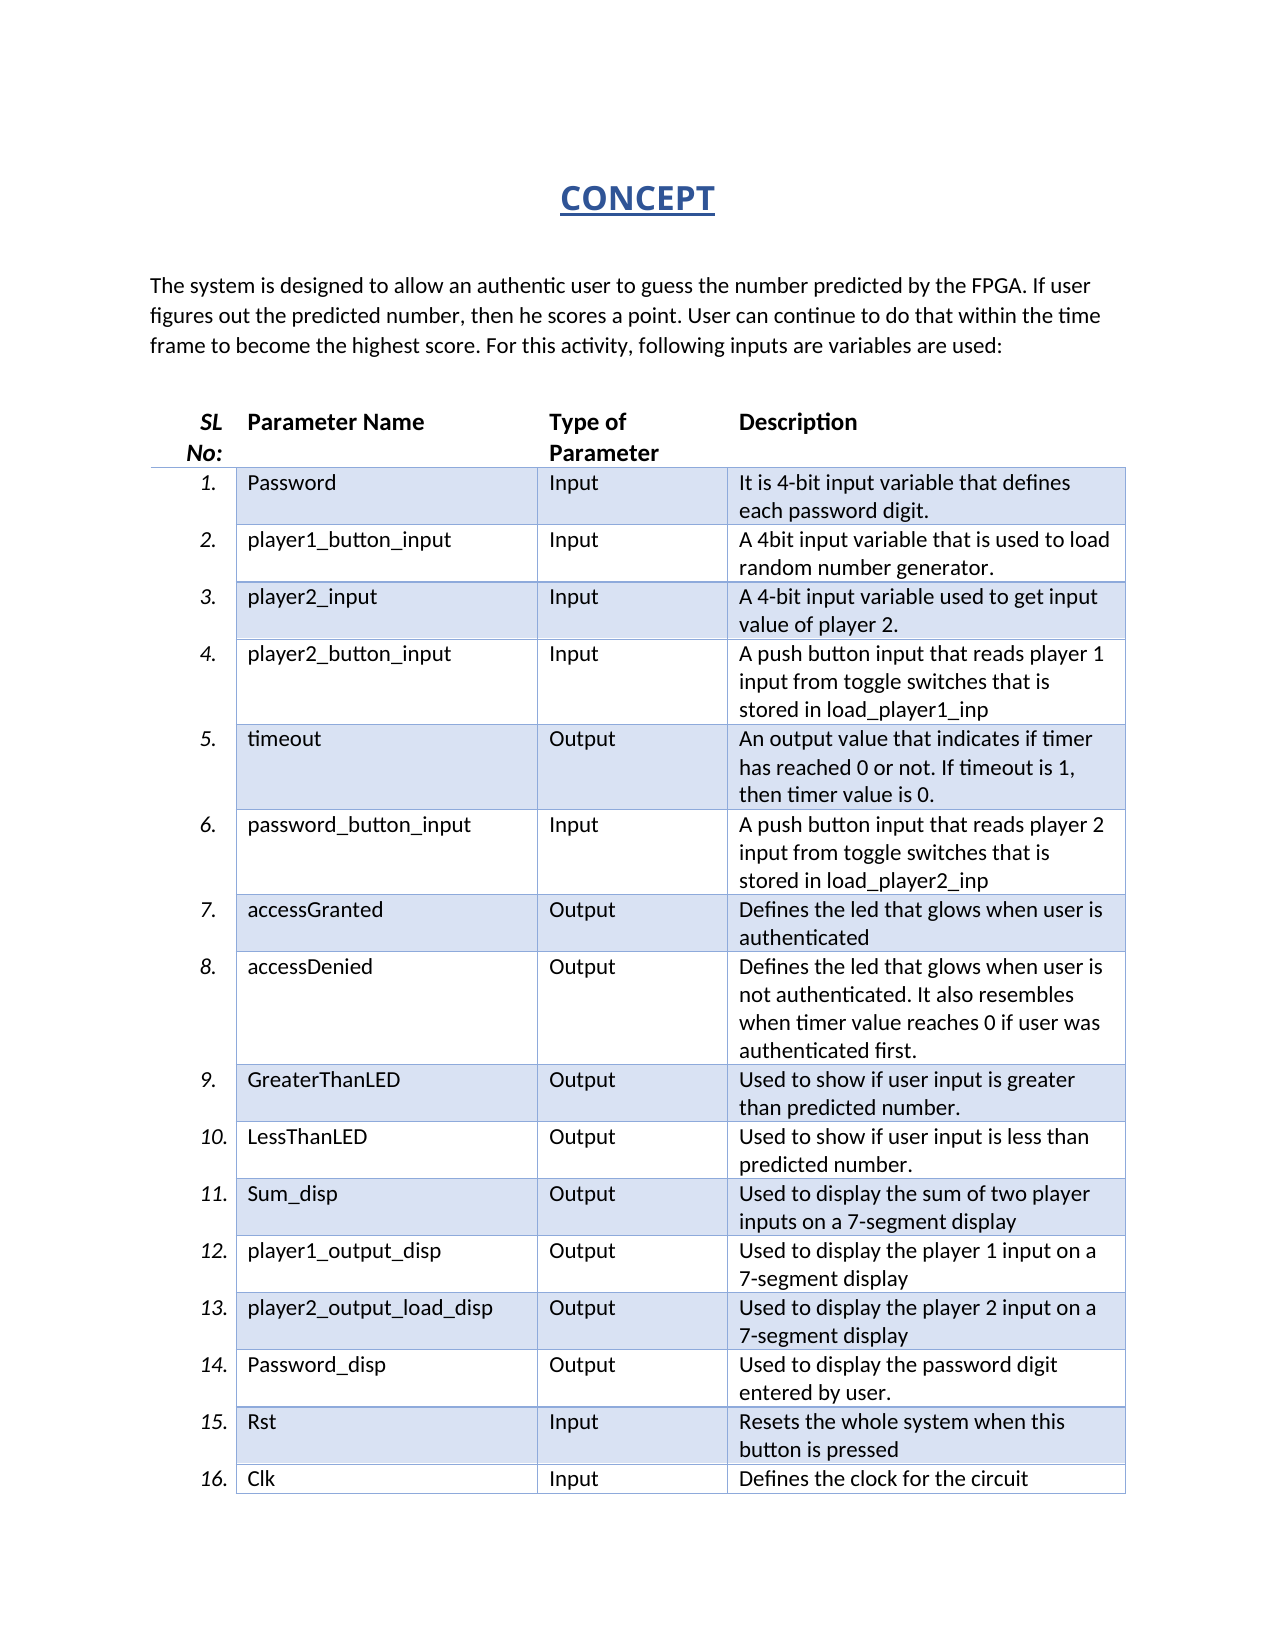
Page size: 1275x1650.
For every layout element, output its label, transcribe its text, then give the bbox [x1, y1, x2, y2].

table_cell [151, 1178, 236, 1235]
table_cell player1_button_input [237, 525, 537, 581]
table_cell Input [538, 525, 727, 581]
table_cell accessDenied [237, 952, 537, 1064]
table_cell [151, 809, 236, 894]
table_cell LessThanLED [237, 1122, 537, 1178]
table_cell [151, 581, 236, 638]
table_cell [151, 1121, 236, 1178]
table_header Parameter Name [236, 406, 538, 467]
table_cell [151, 1292, 236, 1349]
table_cell [151, 1464, 236, 1493]
table_cell Password_disp [237, 1350, 537, 1406]
table_cell Used to display the sum of two player inputs on a 7-segment display [728, 1179, 1125, 1235]
table_cell Output [538, 1065, 727, 1121]
table_header Description [728, 406, 1126, 467]
table_cell player2_output_load_disp [237, 1293, 537, 1349]
table_cell A push button input that reads player 1 input from toggle switches that is stored in load_player1_inp [728, 640, 1125, 723]
table_cell Output [538, 725, 727, 809]
table_cell [151, 468, 236, 524]
table_cell A 4bit input variable that is used to load random number generator. [728, 525, 1125, 581]
table_cell [151, 894, 236, 951]
table_cell Defines the led that glows when user is authenticated [728, 895, 1125, 951]
table_cell [151, 1349, 236, 1406]
table_cell Password [237, 468, 537, 524]
table_cell An output value that indicates if timer has reached 0 or not. If timeout is 1, then timer value is 0. [728, 725, 1125, 809]
table_cell Input [538, 1408, 727, 1463]
table_cell [151, 724, 236, 809]
table_cell Input [538, 1465, 727, 1493]
table_cell Output [538, 1293, 727, 1349]
table_cell [151, 1064, 236, 1121]
table_cell player2_button_input [237, 640, 537, 723]
table_cell Used to show if user input is greater than predicted number. [728, 1065, 1125, 1121]
table_cell A 4-bit input variable used to get input value of player 2. [728, 583, 1125, 638]
table_cell Output [538, 895, 727, 951]
table_cell Output [538, 1350, 727, 1406]
table_cell Defines the led that glows when user is not authenticated. It also resembles when timer value reaches 0 if user was authenticated first. [728, 952, 1125, 1064]
table_header SL No: [151, 406, 236, 467]
table_cell [151, 1235, 236, 1292]
table_cell Rst [237, 1408, 537, 1463]
table_cell GreaterThanLED [237, 1065, 537, 1121]
table_cell Input [538, 468, 727, 524]
table_cell player2_input [237, 583, 537, 638]
table_cell Resets the whole system when this button is pressed [728, 1408, 1125, 1463]
table_cell [151, 639, 236, 723]
subtitle CONCEPT [150, 175, 1125, 220]
table_cell Input [538, 583, 727, 638]
table_cell Input [538, 810, 727, 894]
table_cell A push button input that reads player 2 input from toggle switches that is stored in load_player2_inp [728, 810, 1125, 894]
table_cell It is 4-bit input variable that defines each password digit. [728, 468, 1125, 524]
table_cell [151, 524, 236, 581]
table_cell password_button_input [237, 810, 537, 894]
table_cell timeout [237, 725, 537, 809]
table_cell player1_output_disp [237, 1236, 537, 1292]
table_cell Input [538, 640, 727, 723]
table_cell accessGranted [237, 895, 537, 951]
table_cell Output [538, 1179, 727, 1235]
table_cell Sum_disp [237, 1179, 537, 1235]
table_cell Used to display the player 2 input on a 7-segment display [728, 1293, 1125, 1349]
table_cell Used to display the player 1 input on a 7-segment display [728, 1236, 1125, 1292]
table_cell [151, 1406, 236, 1463]
table_cell [151, 951, 236, 1064]
table_cell Used to display the password digit entered by user. [728, 1350, 1125, 1406]
text The system is designed to allow an authentic user to guess the number predicted by the FPGA. If user figures out the predicted number, then he scores a point. User can continue to do that within the time frame to become the highest score. For this activity, following inputs are variables are used: [150, 271, 1125, 359]
table_cell Output [538, 1122, 727, 1178]
table_cell Used to show if user input is less than predicted number. [728, 1122, 1125, 1178]
table_cell Clk [237, 1465, 537, 1493]
table_cell Output [538, 1236, 727, 1292]
table_header Type of Parameter [538, 406, 728, 467]
table_cell Defines the clock for the circuit [728, 1465, 1125, 1493]
table_cell Output [538, 952, 727, 1064]
